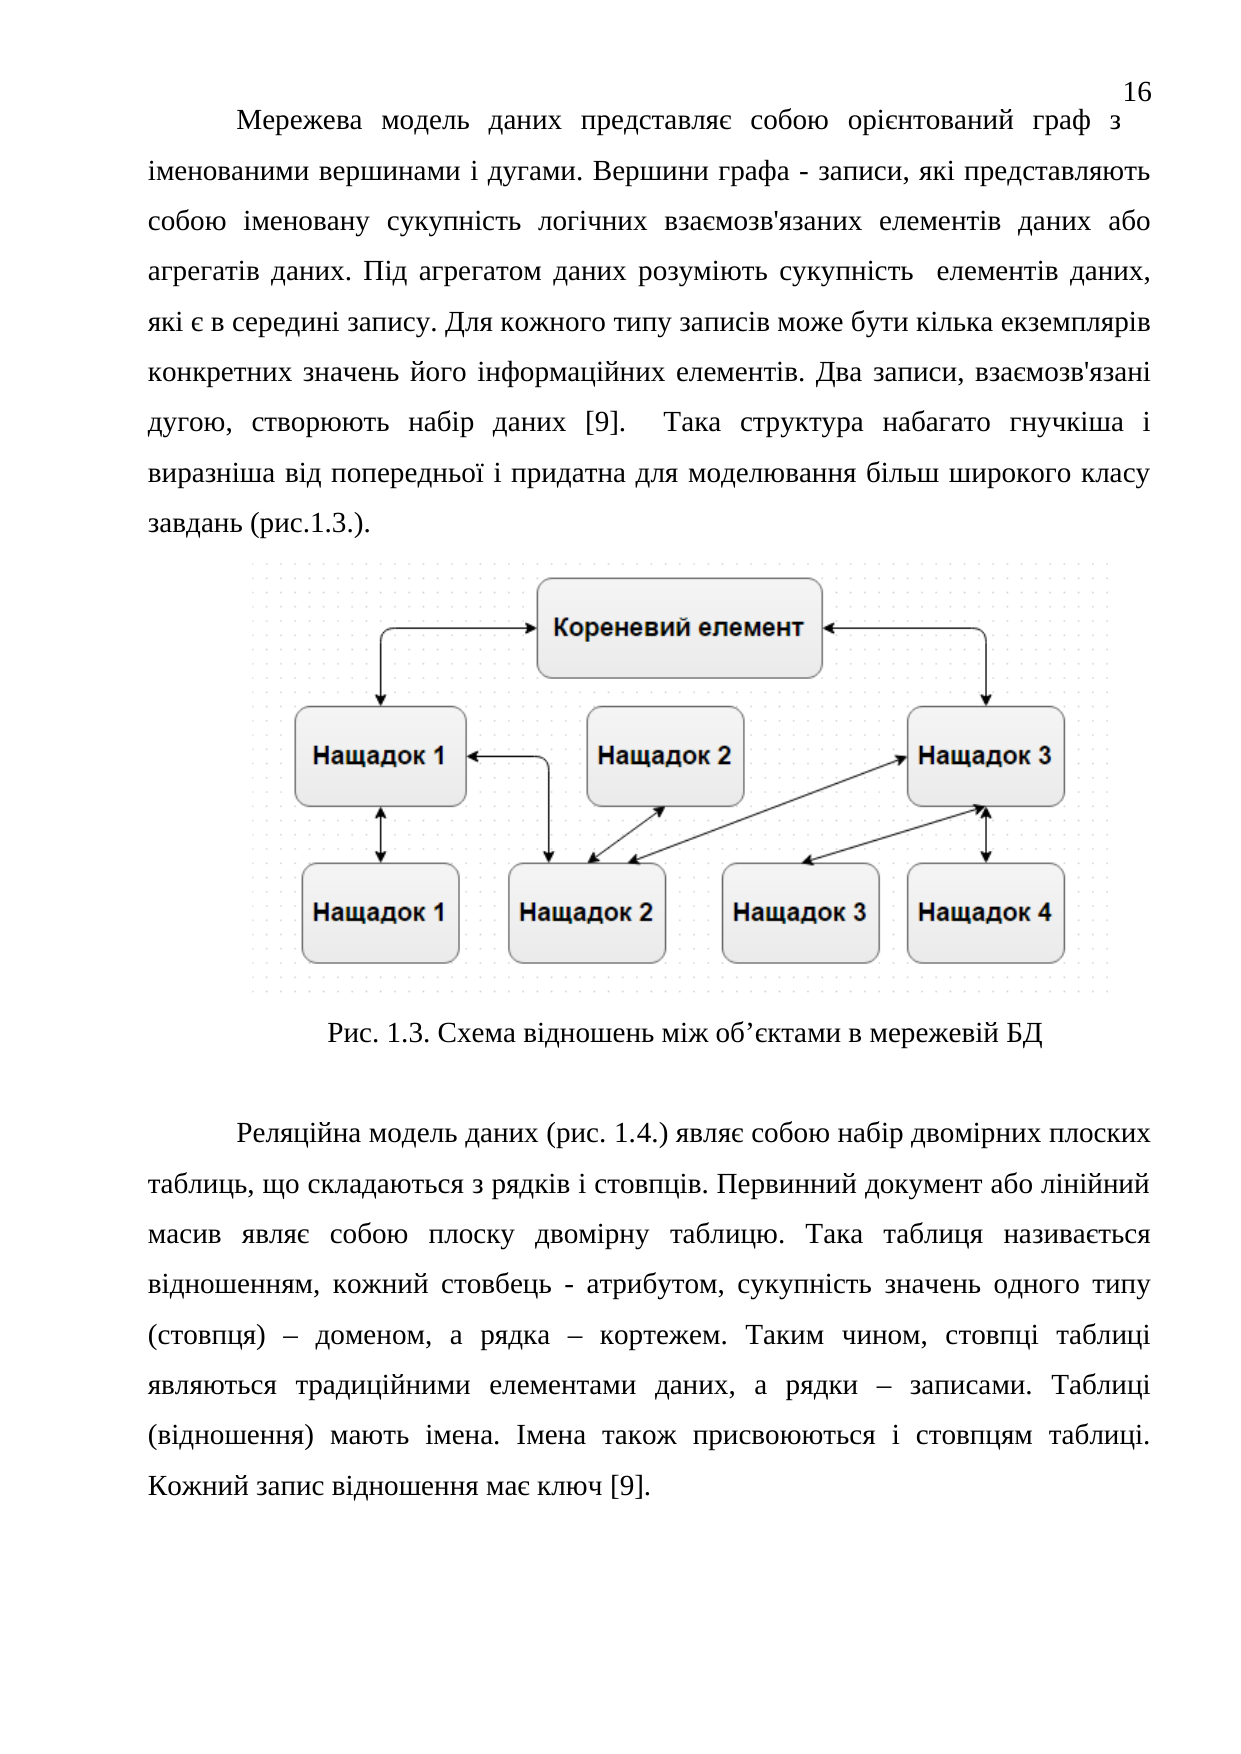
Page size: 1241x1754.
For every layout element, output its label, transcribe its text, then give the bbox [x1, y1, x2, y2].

text Реляційна модель даних (рис. 1.4.) являє собою набір двомірних плоских таблиць, що складаються з рядків і стовпців. Первинний документ або лінійний масив являє собою плоску двомірну таблицю. Така таблиця називається відношенням, кожний стовбець - атрибутом, сукупність значень одного типу (стовпця) – доменом, а рядка – кортежем. Таким чином, стовпці таблиці являються традиційними елементами даних, а рядки – записами. Таблиці (відношення) мають імена. Імена також присвоюються і стовпцям таблиці. Кожний запис відношення має ключ [9]. [148, 1116, 1152, 1501]
picture [252, 555, 1118, 1001]
text Мережева модель даних представляє собою орієнтований граф з іменованими вершинами і дугами. Вершини графа - записи, які представляють собою іменовану сукупність логічних взаємозв'язаних елементів даних або агрегатів даних. Під агрегатом даних розуміють сукупність елементів даних, які є в середині запису. Для кожного типу записів може бути кілька екземплярів конкретних значень його інформаційних елементів. Два записи, взаємозв'язані дугою, створюють набір даних [9]. Така структура набагато гнучкіша і виразніша від попередньої і придатна для моделювання більш широкого класу завдань (рис.1.3.). [148, 102, 1152, 538]
text Рис. 1.3. Схема відношень між об’єктами в мережевій БД [148, 1015, 1152, 1048]
